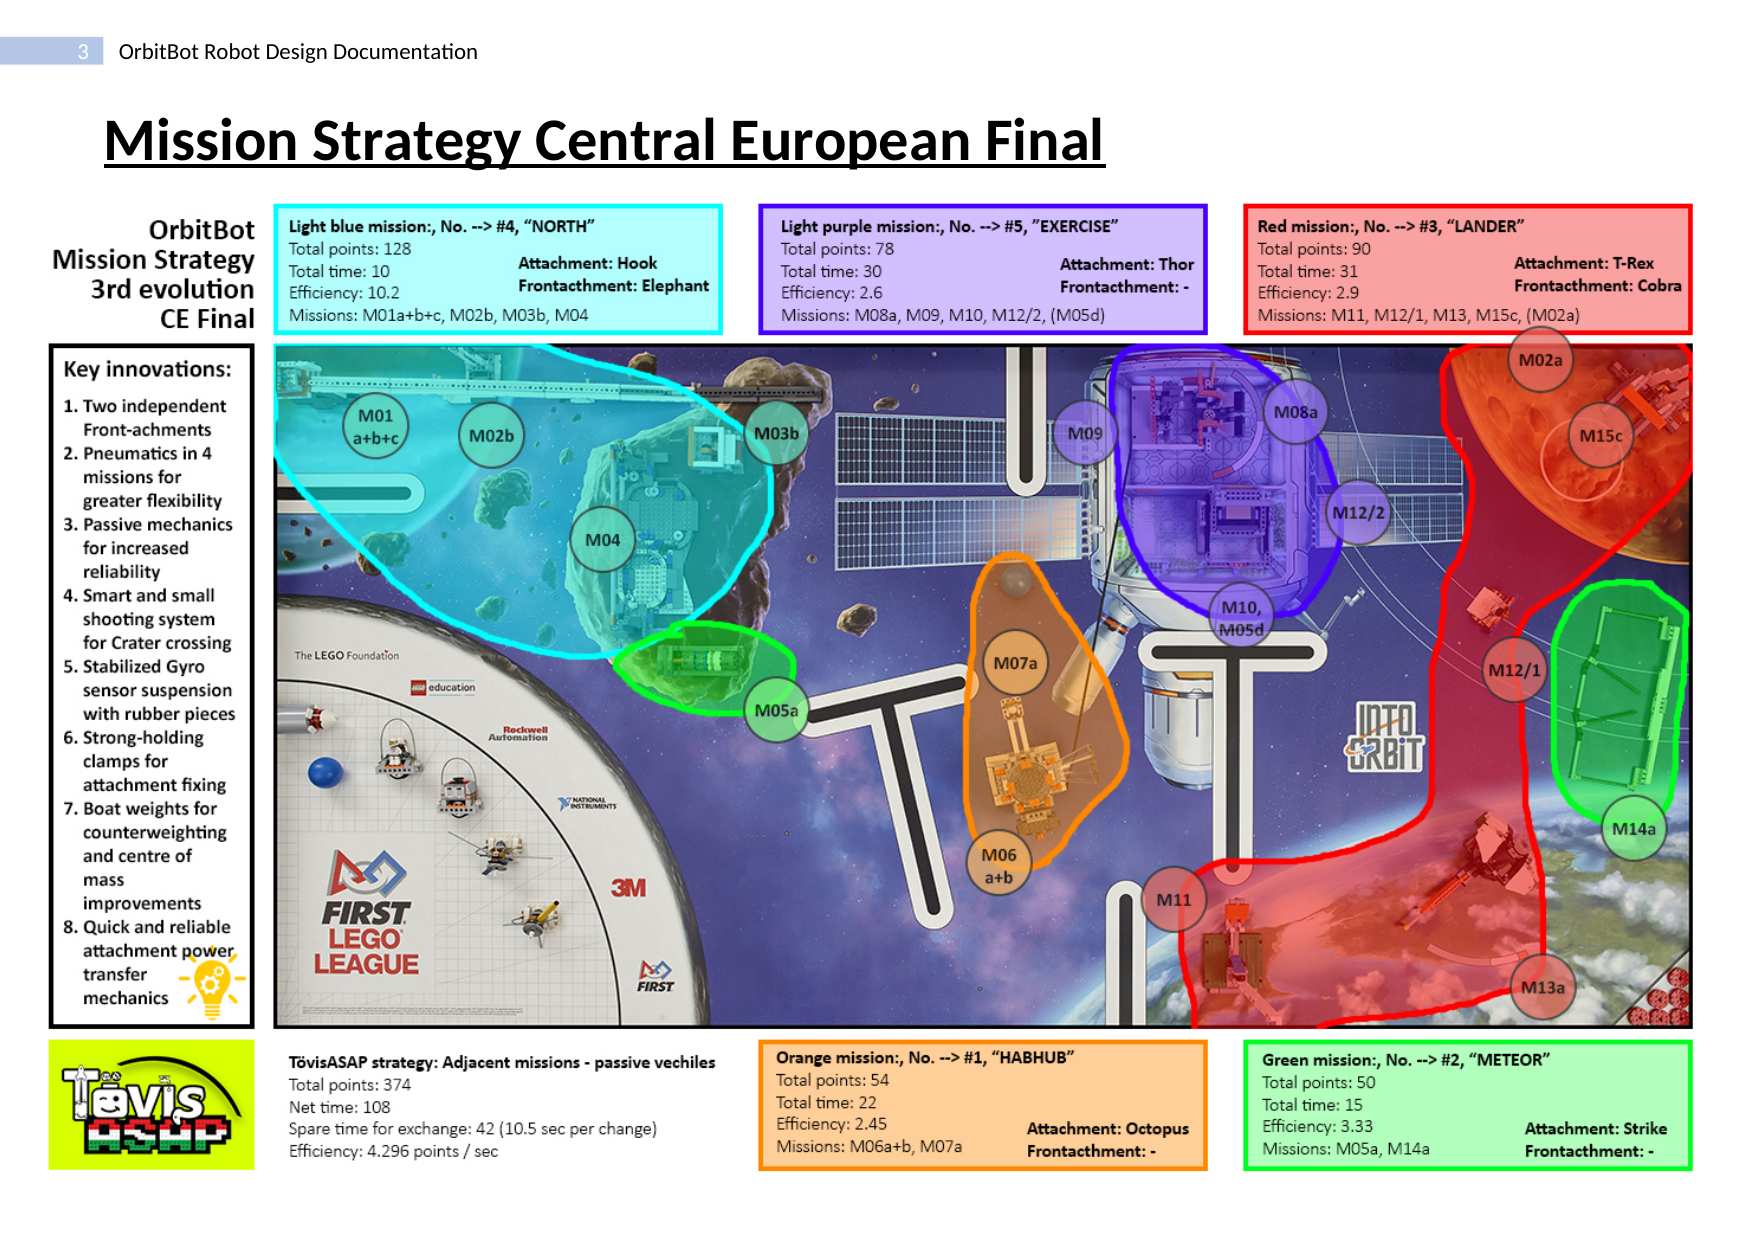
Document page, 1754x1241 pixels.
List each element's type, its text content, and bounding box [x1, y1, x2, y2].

text Mission Strategy Central European Final [103, 102, 1639, 173]
picture [37, 173, 1713, 1196]
